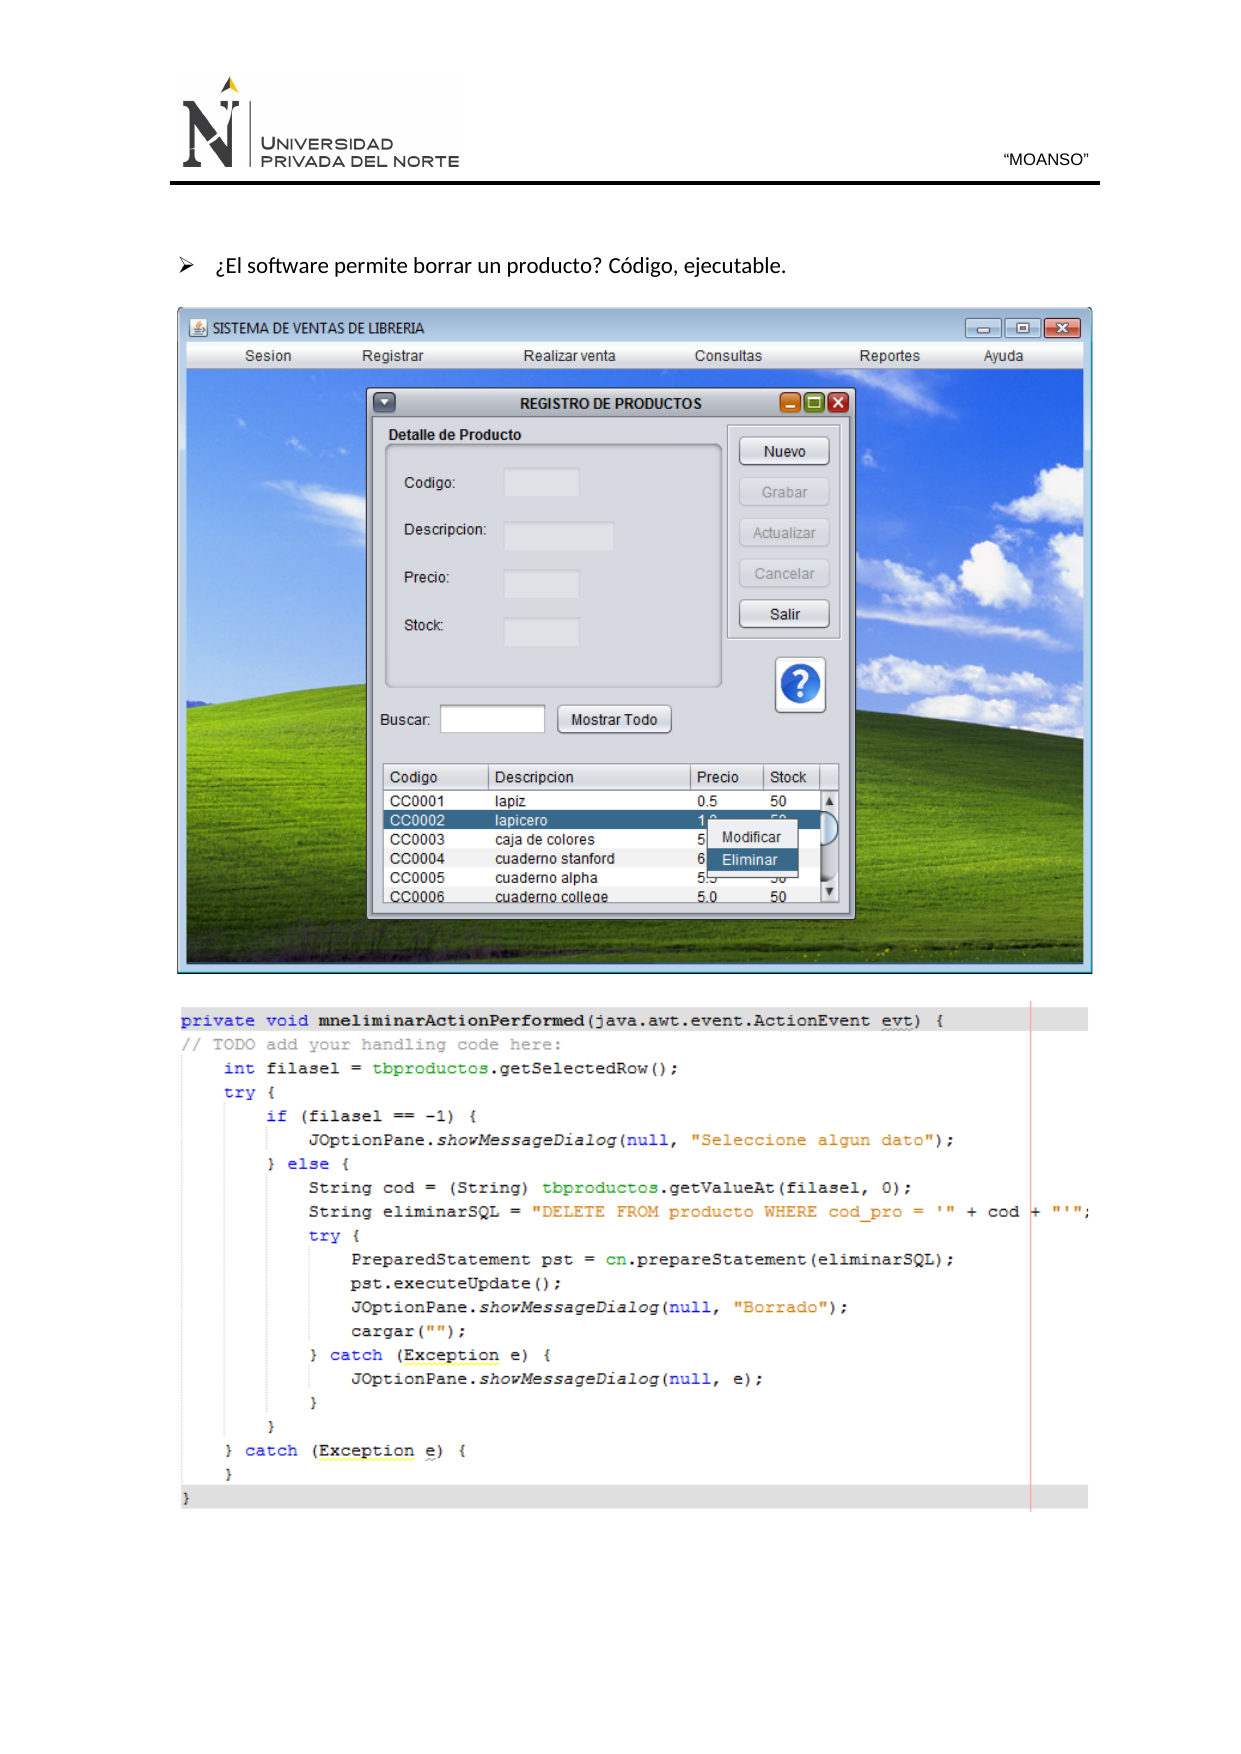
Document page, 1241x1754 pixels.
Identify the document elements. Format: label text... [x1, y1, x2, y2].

picture [177, 307, 1093, 974]
picture [177, 1001, 1089, 1512]
picture [181, 73, 462, 169]
list ¿El software permite borrar un producto? Código, ejecutable. [177, 251, 1092, 279]
